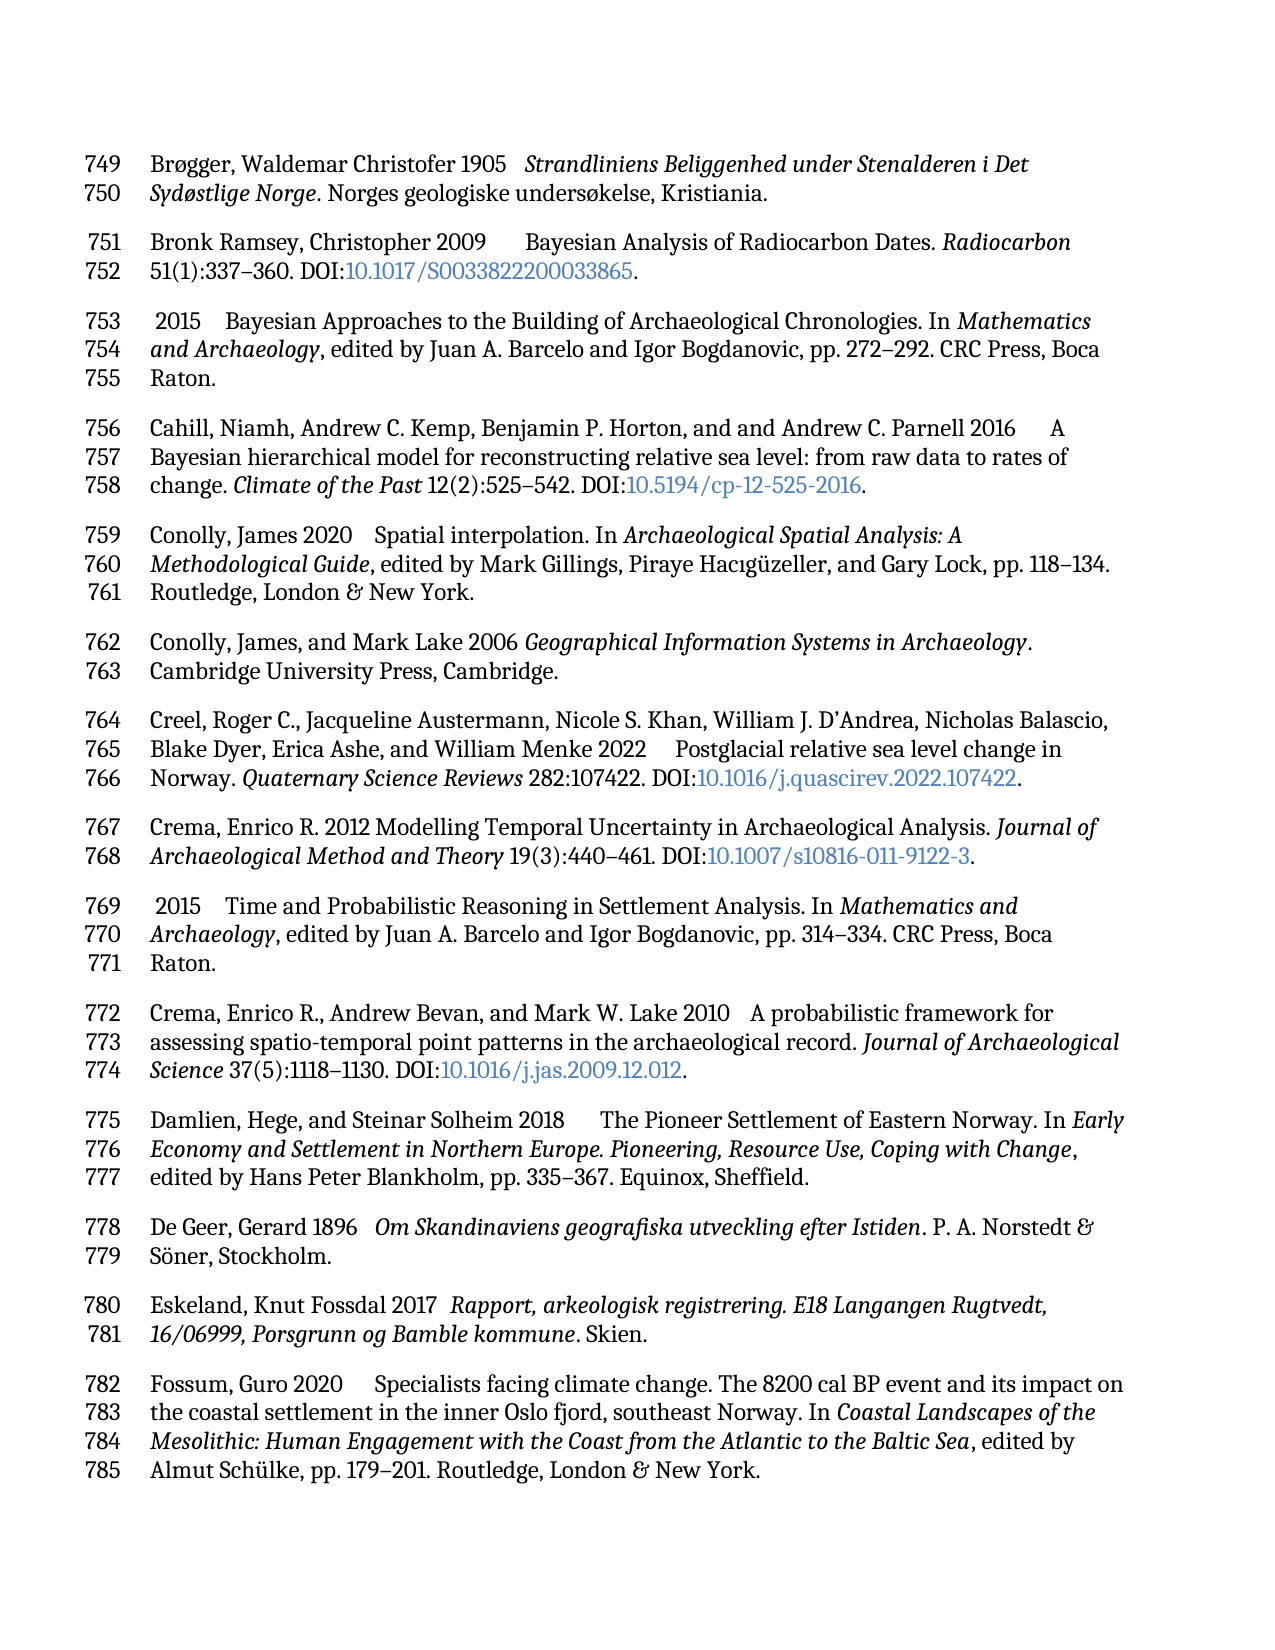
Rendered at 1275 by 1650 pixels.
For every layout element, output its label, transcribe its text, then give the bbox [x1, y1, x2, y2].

text Bronk Ramsey, Christopher 2009 Bayesian Analysis of Radiocarbon Dates. Radiocarbon 51(1):337–360. DOI:10.1017/S0033822200033865. [150, 228, 1125, 286]
text Crema, Enrico R., Andrew Bevan, and Mark W. Lake 2010 A probabilistic framework for assessing spatio-temporal point patterns in the archaeological record. Journal of Archaeological Science 37(5):1118–1130. DOI:10.1016/j.jas.2009.12.012. [150, 999, 1125, 1085]
text Creel, Roger C., Jacqueline Austermann, Nicole S. Khan, William J. D’Andrea, Nicholas Balascio, Blake Dyer, Erica Ashe, and William Menke 2022 Postglacial relative sea level change in Norway. Quaternary Science Reviews 282:107422. DOI:10.1016/j.quascirev.2022.107422. [150, 706, 1125, 792]
text Damlien, Hege, and Steinar Solheim 2018 The Pioneer Settlement of Eastern Norway. In Early Economy and Settlement in Northern Europe. Pioneering, Resource Use, Coping with Change, edited by Hans Peter Blankholm, pp. 335–367. Equinox, Sheffield. [150, 1106, 1125, 1192]
text Cahill, Niamh, Andrew C. Kemp, Benjamin P. Horton, and and Andrew C. Parnell 2016 A Bayesian hierarchical model for reconstructing relative sea level: from raw data to rates of change. Climate of the Past 12(2):525–542. DOI:10.5194/cp-12-525-2016. [150, 414, 1125, 500]
text Conolly, James 2020 Spatial interpolation. In Archaeological Spatial Analysis: A Methodological Guide, edited by Mark Gillings, Piraye Hacıgüzeller, and Gary Lock, pp. 118–134. Routledge, London & New York. [150, 521, 1125, 607]
text Brøgger, Waldemar Christofer 1905 Strandliniens Beliggenhed under Stenalderen i Det Sydøstlige Norge. Norges geologiske undersøkelse, Kristiania. [150, 150, 1125, 207]
text 2015 Bayesian Approaches to the Building of Archaeological Chronologies. In Mathematics and Archaeology, edited by Juan A. Barcelo and Igor Bogdanovic, pp. 272–292. CRC Press, Boca Raton. [150, 307, 1125, 393]
text 2015 Time and Probabilistic Reasoning in Settlement Analysis. In Mathematics and Archaeology, edited by Juan A. Barcelo and Igor Bogdanovic, pp. 314–334. CRC Press, Boca Raton. [150, 892, 1125, 978]
text Eskeland, Knut Fossdal 2017 Rapport, arkeologisk registrering. E18 Langangen Rugtvedt, 16/06999, Porsgrunn og Bamble kommune. Skien. [150, 1291, 1125, 1349]
text Conolly, James, and Mark Lake 2006 Geographical Information Systems in Archaeology. Cambridge University Press, Cambridge. [150, 628, 1125, 685]
text Fossum, Guro 2020 Specialists facing climate change. The 8200 cal BP event and its impact on the coastal settlement in the inner Oslo fjord, southeast Norway. In Coastal Landscapes of the Mesolithic: Human Engagement with the Coast from the Atlantic to the Baltic Sea, edited by Almut Schülke, pp. 179–201. Routledge, London & New York. [150, 1369, 1125, 1484]
text De Geer, Gerard 1896 Om Skandinaviens geografiska utveckling efter Istiden. P. A. Norstedt & Söner, Stockholm. [150, 1213, 1125, 1270]
text Crema, Enrico R. 2012 Modelling Temporal Uncertainty in Archaeological Analysis. Journal of Archaeological Method and Theory 19(3):440–461. DOI:10.1007/s10816-011-9122-3. [150, 813, 1125, 871]
